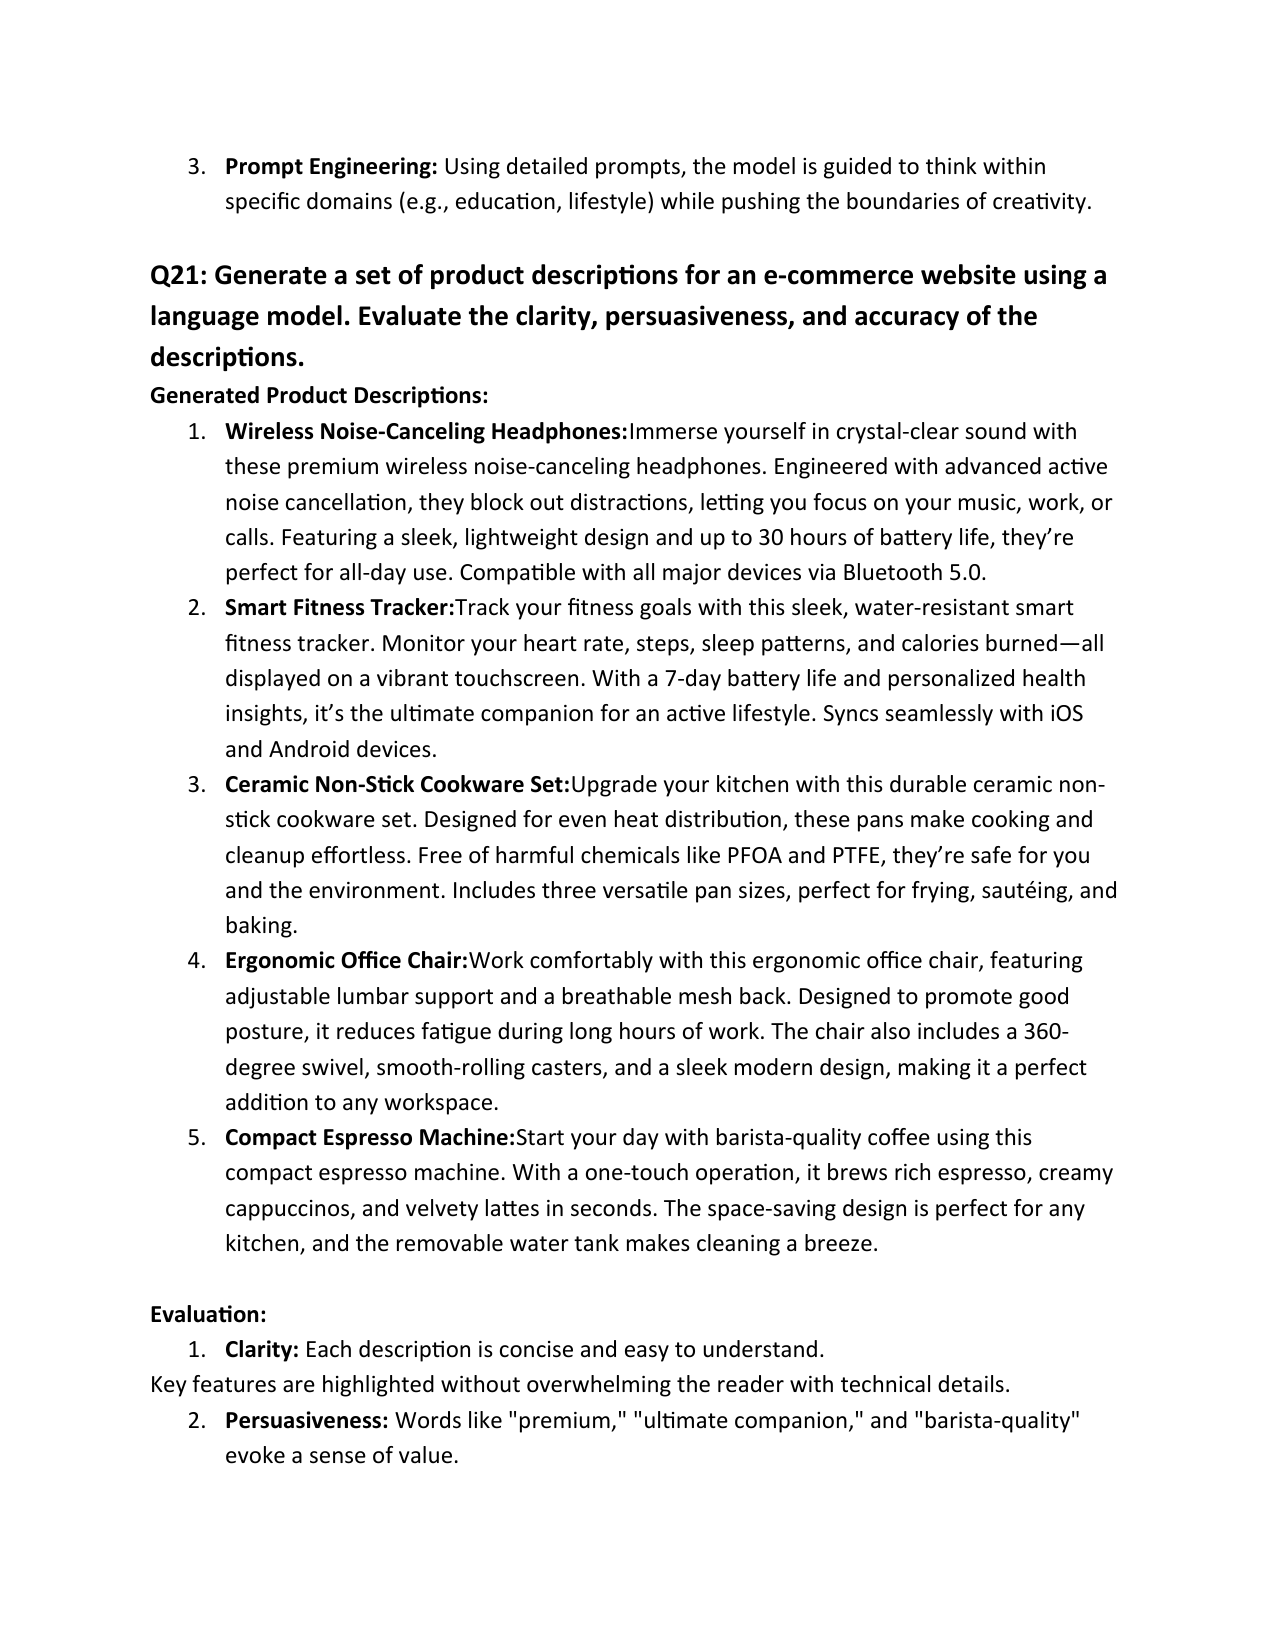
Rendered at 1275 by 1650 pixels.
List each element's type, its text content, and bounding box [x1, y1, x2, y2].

list Clarity: Each description is concise and easy to understand. [187, 1333, 1125, 1364]
list Ergonomic Office Chair:Work comfortably with this ergonomic office chair, featuring adjustable lumbar support and a breathable mesh back. Designed to promote good posture, it reduces fatigue during long hours of work. The chair also includes a 360-degree swivel, smooth-rolling casters, and a sleek modern design, making it a perfect addition to any workspace. [187, 945, 1125, 1116]
list Prompt Engineering: Using detailed prompts, the model is guided to think within specific domains (e.g., education, lifestyle) while pushing the boundaries of creativity. [187, 150, 1125, 216]
text Evaluation: [150, 1298, 1125, 1328]
list Ceramic Non-Stick Cookware Set:Upgrade your kitchen with this durable ceramic non-stick cookware set. Designed for even heat distribution, these pans make cooking and cleanup effortless. Free of harmful chemicals like PFOA and PTFE, they’re safe for you and the environment. Includes three versatile pan sizes, perfect for frying, sautéing, and baking. [187, 768, 1125, 940]
text Generated Product Descriptions: [150, 380, 1125, 410]
list Smart Fitness Tracker:Track your fitness goals with this sleek, water-resistant smart fitness tracker. Monitor your heart rate, steps, sleep patterns, and calories burned—all displayed on a vibrant touchscreen. With a 7-day battery life and personalized health insights, it’s the ultimate companion for an active lifestyle. Syncs seamlessly with iOS and Android devices. [187, 592, 1125, 763]
list Wireless Noise-Canceling Headphones:Immerse yourself in crystal-clear sound with these premium wireless noise-canceling headphones. Engineered with advanced active noise cancellation, they block out distractions, letting you focus on your music, work, or calls. Featuring a sleek, lightweight design and up to 30 hours of battery life, they’re perfect for all-day use. Compatible with all major devices via Bluetooth 5.0. [187, 415, 1125, 587]
text Q21: Generate a set of product descriptions for an e-commerce website using a language model. Evaluate the clarity, persuasiveness, and accuracy of the descriptions. [150, 256, 1125, 374]
text Key features are highlighted without overwhelming the reader with technical details. [150, 1368, 1125, 1399]
list Compact Espresso Machine:Start your day with barista-quality coffee using this compact espresso machine. With a one-touch operation, it brews rich espresso, creamy cappuccinos, and velvety lattes in seconds. The space-saving design is perfect for any kitchen, and the removable water tank makes cleaning a breeze. [187, 1121, 1125, 1258]
list Persuasiveness: Words like "premium," "ultimate companion," and "barista-quality" evoke a sense of value. [187, 1404, 1125, 1469]
